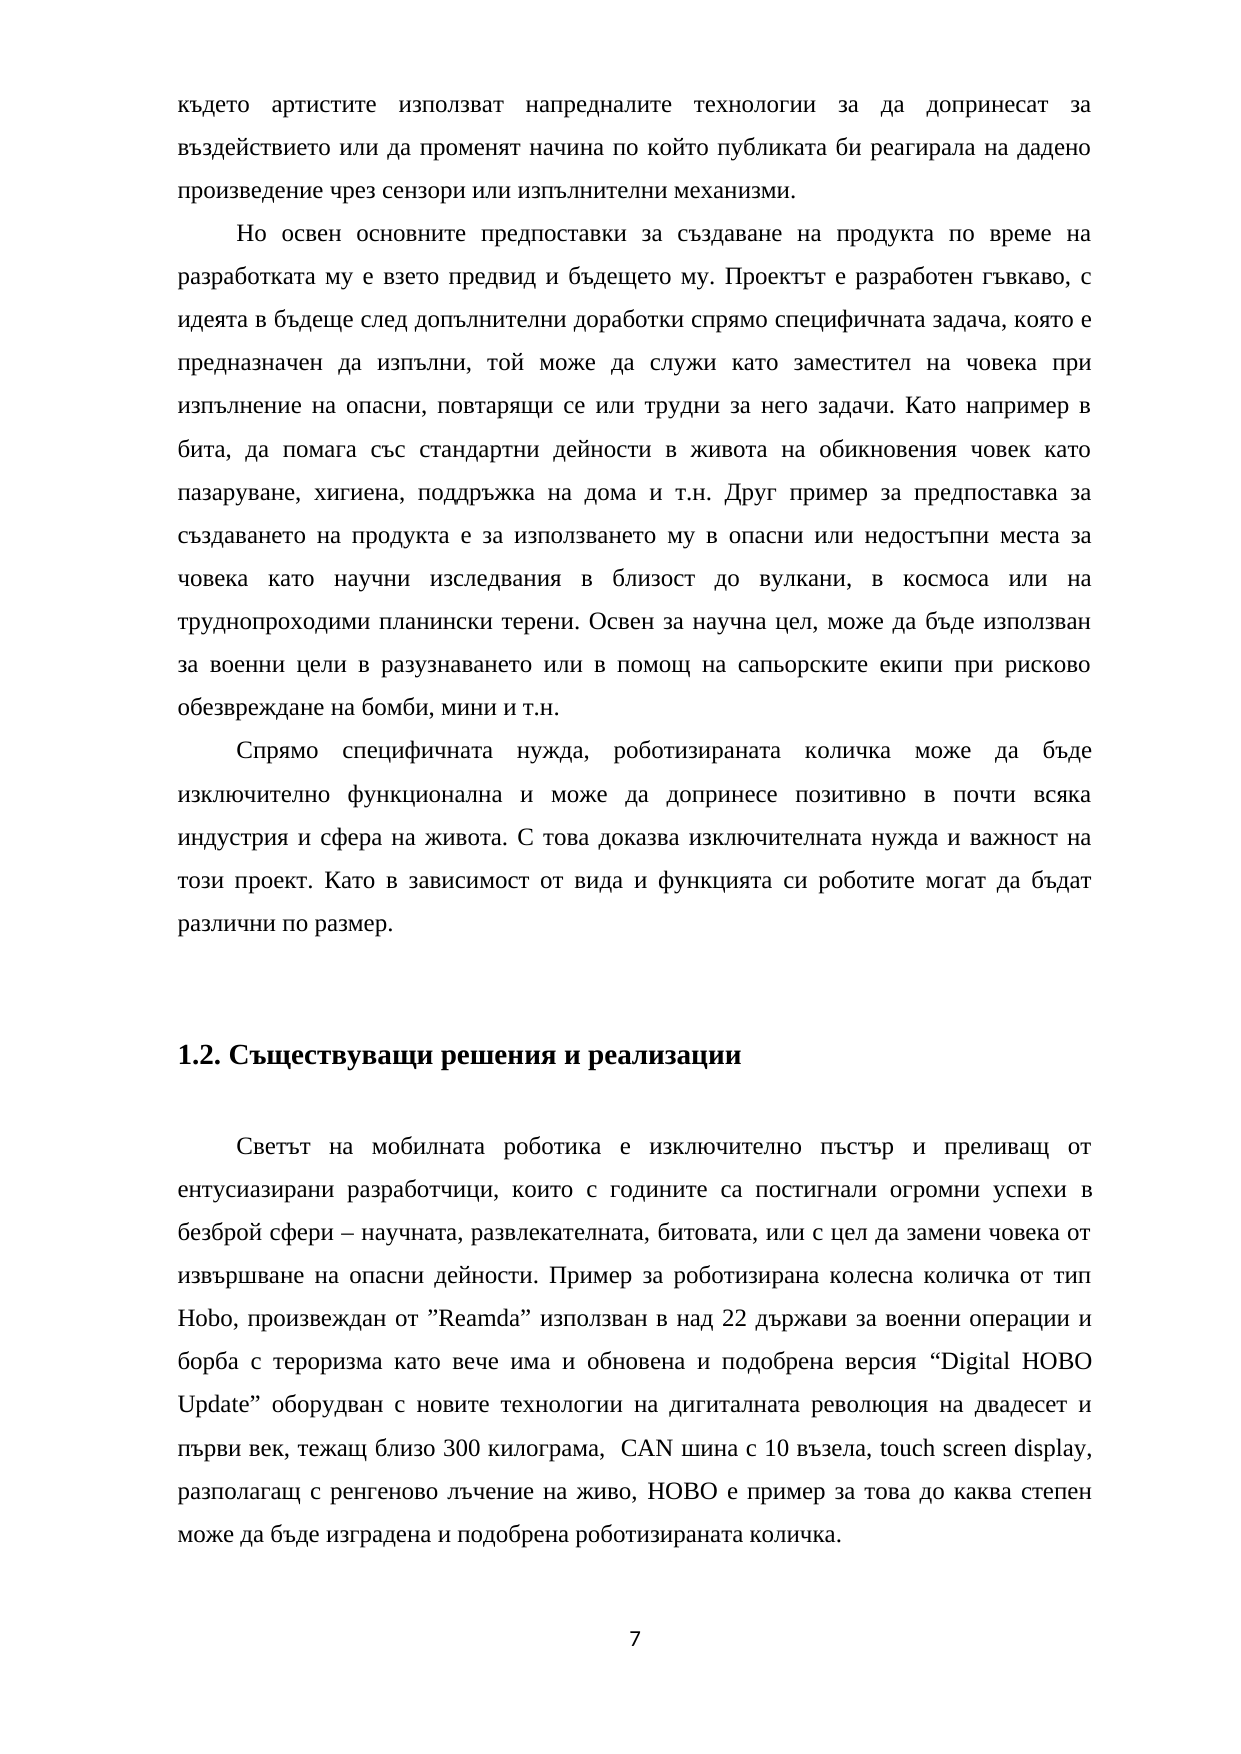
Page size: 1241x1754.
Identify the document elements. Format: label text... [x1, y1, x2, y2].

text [177, 89, 1092, 204]
text Светът на мобилната роботика е изключително пъстър и преливащ от ентусиазирани разработчици, които с годините са постигнали огромни успехи в безброй сфери – научната, развлекателната, битовата, или с цел да замени човека от извършване на опасни дейности. Пример за роботизирана колесна количка от тип Hobo, произвеждан от ”Reamda” използван в над 22 държави за военни операции и борба с тероризма като вече има и обновена и подобрена версия “Digital HOBO Update” оборудван с новите технологии на дигиталната революция на двадесет и първи век, тежащ близо 300 килограма, CAN шина с 10 възела, touch screen display, разполагащ с ренгеново лъчение на живо, HOBO е пример за това до каква степен може да бъде изградена и подобрена роботизираната количка. [177, 1131, 1092, 1548]
text 1.2. Съществуващи решения и реализации [177, 1037, 1092, 1071]
text Но освен основните предпоставки за създаване на продукта по време на разработката му е взето предвид и бъдещето му. Проектът е разработен гъвкаво, с идеята в бъдеще след допълнителни доработки спрямо специфичната задача, която е предназначен да изпълни, той може да служи като заместител на човека при изпълнение на опасни, повтарящи се или трудни за него задачи. Като например в бита, да помага със стандартни дейности в живота на обикновения човек като пазаруване, хигиена, поддръжка на дома и т.н. Друг пример за предпоставка за създаването на продукта е за използването му в опасни или недостъпни места за човека като научни изследвания в близост до вулкани, в космоса или на труднопроходими планински терени. Освен за научна цел, може да бъде използван за военни цели в разузнаването или в помощ на сапьорските екипи при рисково обезвреждане на бомби, мини и т.н. [177, 218, 1092, 721]
text Спрямо специфичната нужда, роботизираната количка може да бъде изключително функционална и може да допринесе позитивно в почти всяка индустрия и сфера на живота. С това доказва изключителната нужда и важност на този проект. Като в зависимост от вида и функцията си роботите могат да бъдат различни по размер. [177, 736, 1092, 937]
